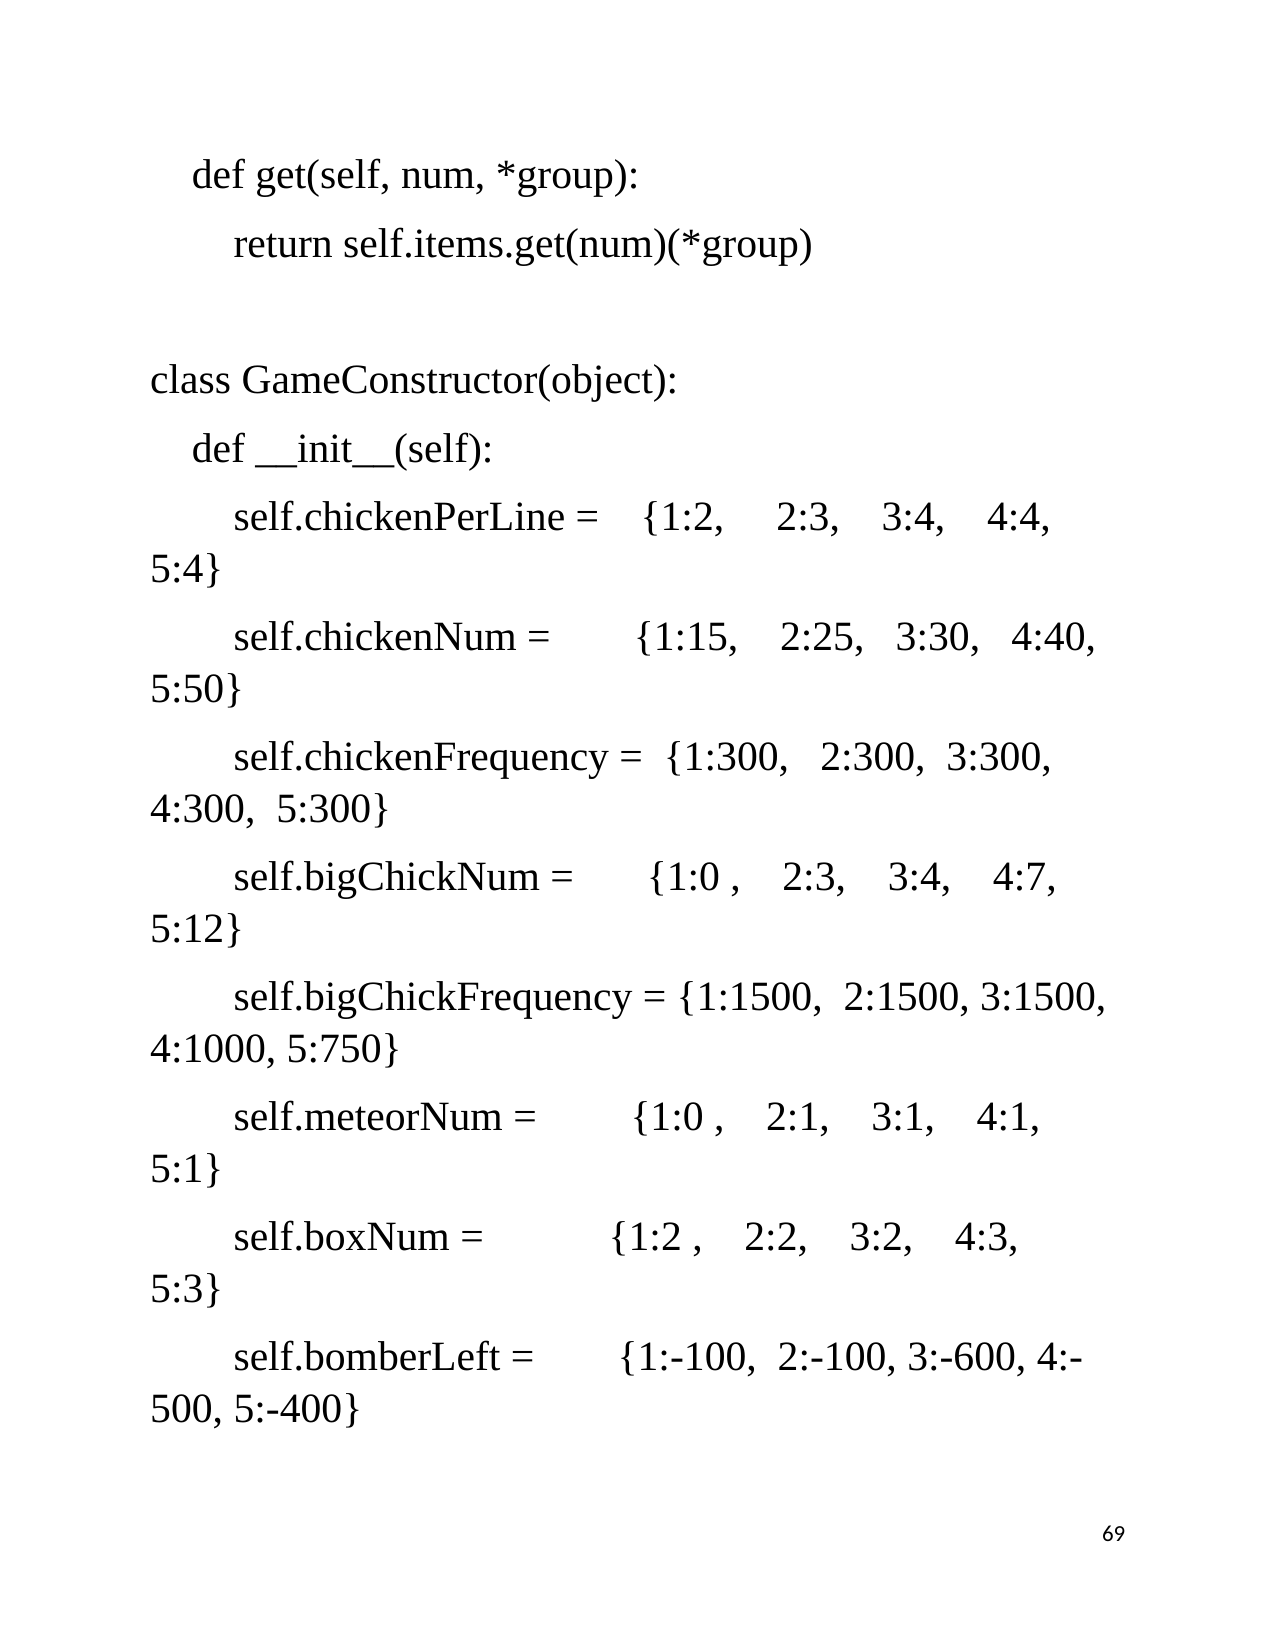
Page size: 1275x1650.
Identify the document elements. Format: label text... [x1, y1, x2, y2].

text self.chickenFrequency = {1:300, 2:300, 3:300, 4:300, 5:300} [150, 732, 1125, 831]
text self.bigChickFrequency = {1:1500, 2:1500, 3:1500, 4:1000, 5:750} [150, 972, 1125, 1071]
text self.bigChickNum = {1:0 , 2:3, 3:4, 4:7, 5:12} [150, 852, 1125, 951]
text def __init__(self): [150, 423, 1125, 471]
text self.chickenNum = {1:15, 2:25, 3:30, 4:40, 5:50} [150, 612, 1125, 711]
text def get(self, num, *group): [150, 150, 1125, 198]
text self.chickenPerLine = {1:2, 2:3, 3:4, 4:4, 5:4} [150, 492, 1125, 591]
text self.boxNum = {1:2 , 2:2, 3:2, 4:3, 5:3} [150, 1212, 1125, 1311]
text self.meteorNum = {1:0 , 2:1, 3:1, 4:1, 5:1} [150, 1092, 1125, 1191]
text self.bomberLeft = {1:-100, 2:-100, 3:-600, 4:-500, 5:-400} [150, 1332, 1125, 1431]
text class GameConstructor(object): [150, 355, 1125, 403]
text return self.items.get(num)(*group) [150, 218, 1125, 266]
